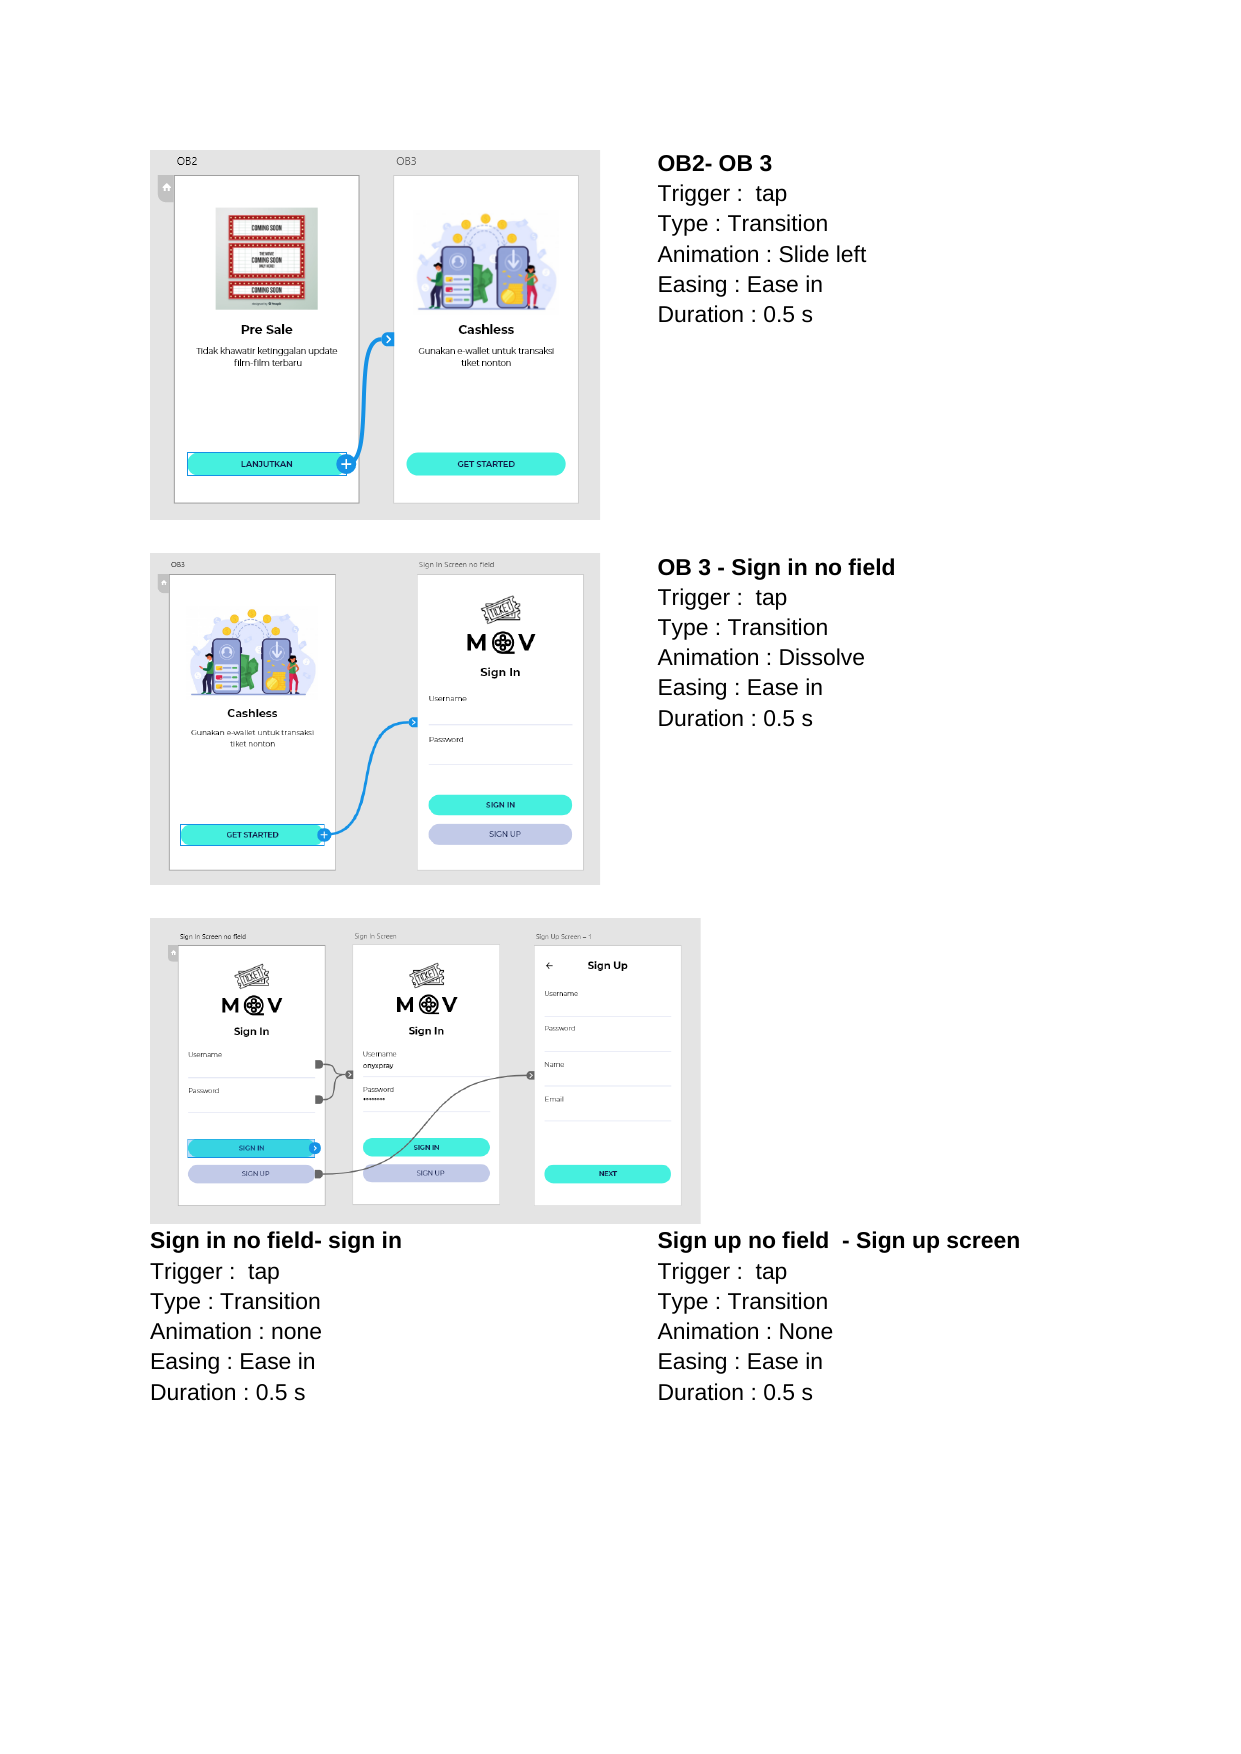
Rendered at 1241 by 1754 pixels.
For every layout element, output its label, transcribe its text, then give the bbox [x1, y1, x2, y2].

text OB 3 - Sign in no field [657, 553, 1090, 580]
text Easing : Ease in [150, 1348, 582, 1375]
text Duration : 0.5 s [657, 301, 1090, 327]
text Duration : 0.5 s [150, 1378, 582, 1405]
text Sign up no field - Sign up screen [657, 1227, 1090, 1254]
text OB2- OB 3 [657, 150, 1090, 176]
text Trigger : tap [657, 180, 1090, 207]
text Duration : 0.5 s [657, 704, 1090, 731]
picture [150, 918, 701, 1224]
text Sign in no field- sign in [150, 1227, 582, 1254]
text Trigger : tap [657, 1258, 1090, 1284]
text Easing : Ease in [657, 271, 1090, 297]
text Animation : Slide left [657, 241, 1090, 267]
text Animation : Dissolve [657, 644, 1090, 670]
picture [150, 553, 600, 885]
text Type : Transition [657, 210, 1090, 237]
text Trigger : tap [150, 1258, 582, 1284]
text Animation : None [657, 1318, 1090, 1344]
text Type : Transition [657, 614, 1090, 640]
text Trigger : tap [657, 584, 1090, 610]
picture [150, 150, 600, 520]
text Easing : Ease in [657, 674, 1090, 701]
text Easing : Ease in [657, 1348, 1090, 1375]
text Animation : none [150, 1318, 582, 1344]
text Type : Transition [657, 1288, 1090, 1314]
text Type : Transition [150, 1288, 582, 1314]
text Duration : 0.5 s [657, 1378, 1090, 1405]
